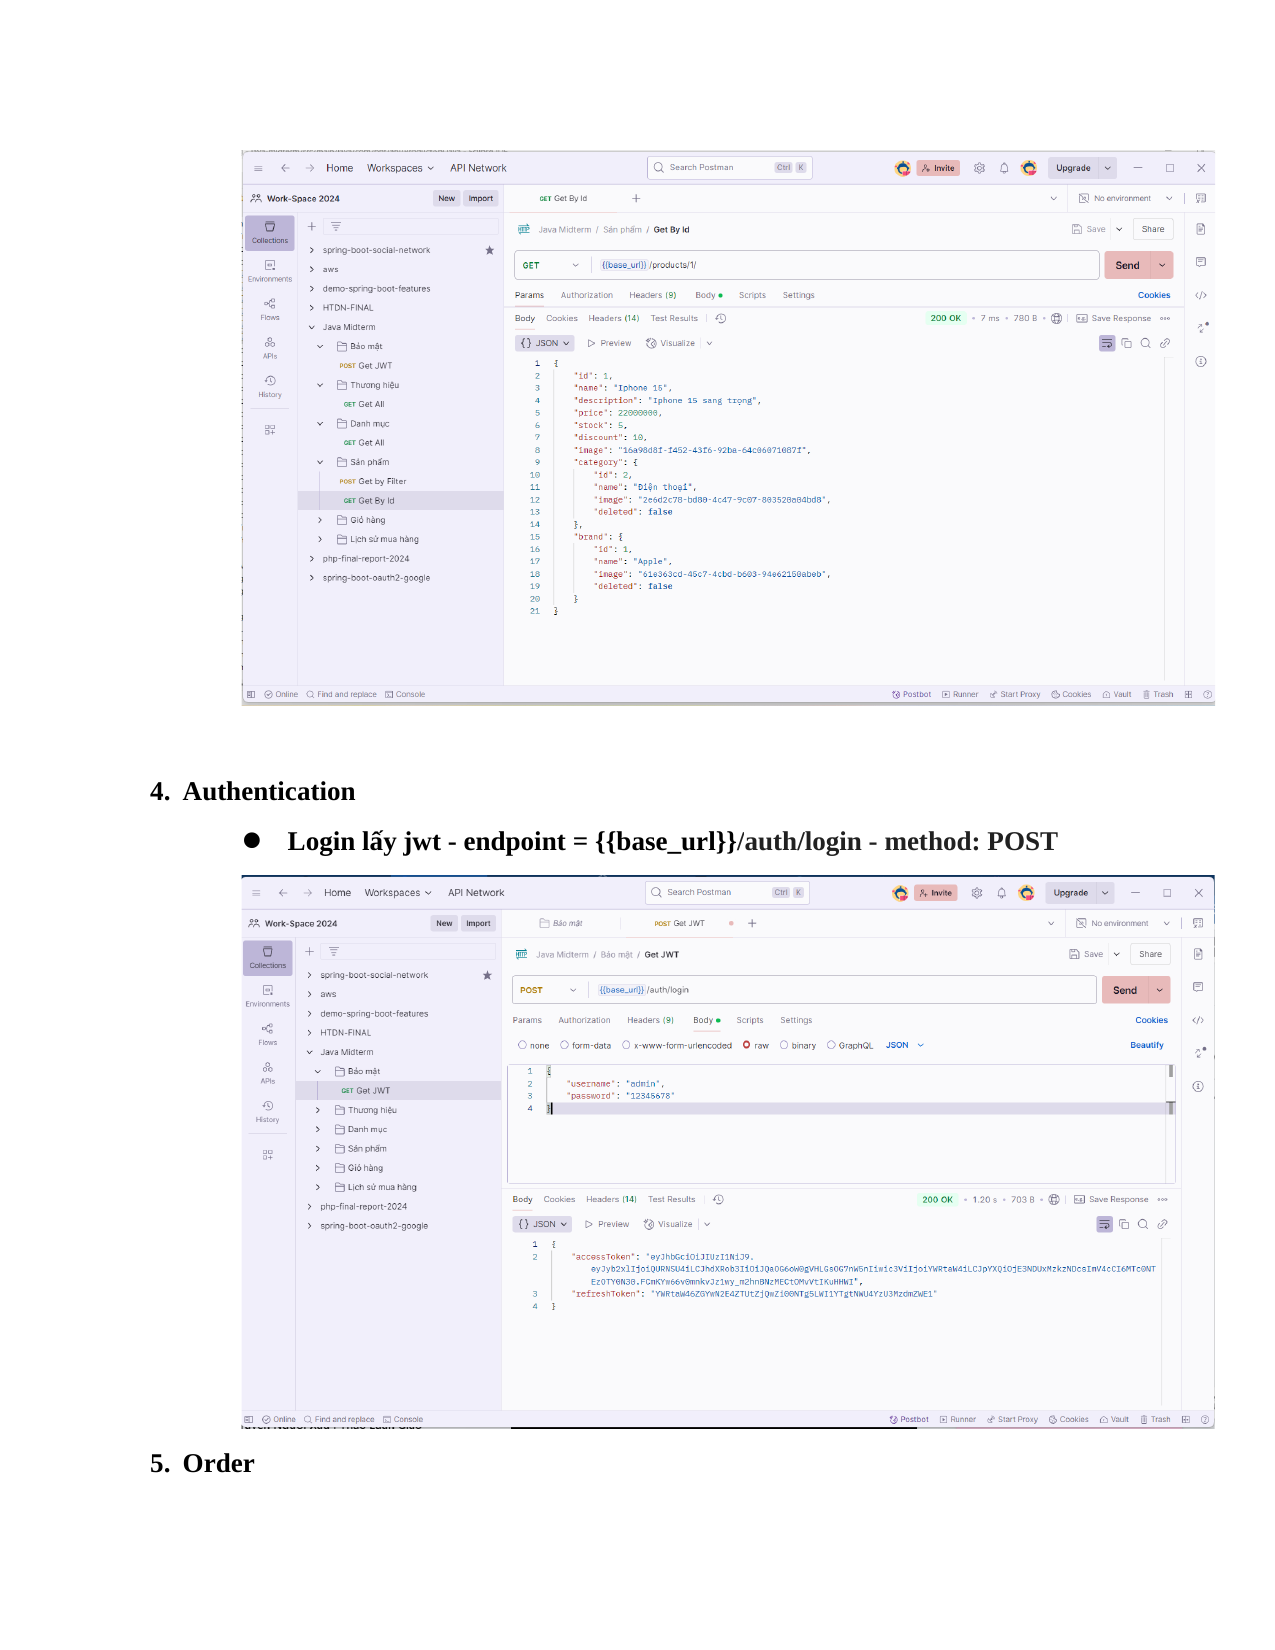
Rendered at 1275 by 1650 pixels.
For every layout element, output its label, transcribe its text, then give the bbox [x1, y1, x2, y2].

list Order [150, 1447, 1125, 1478]
picture [241, 150, 1216, 706]
text Login lấy jwt - endpoint = {{base_url}}/auth/login - method: POST [242, 825, 1125, 857]
list Authentication [150, 775, 1125, 806]
picture [241, 875, 1215, 1429]
